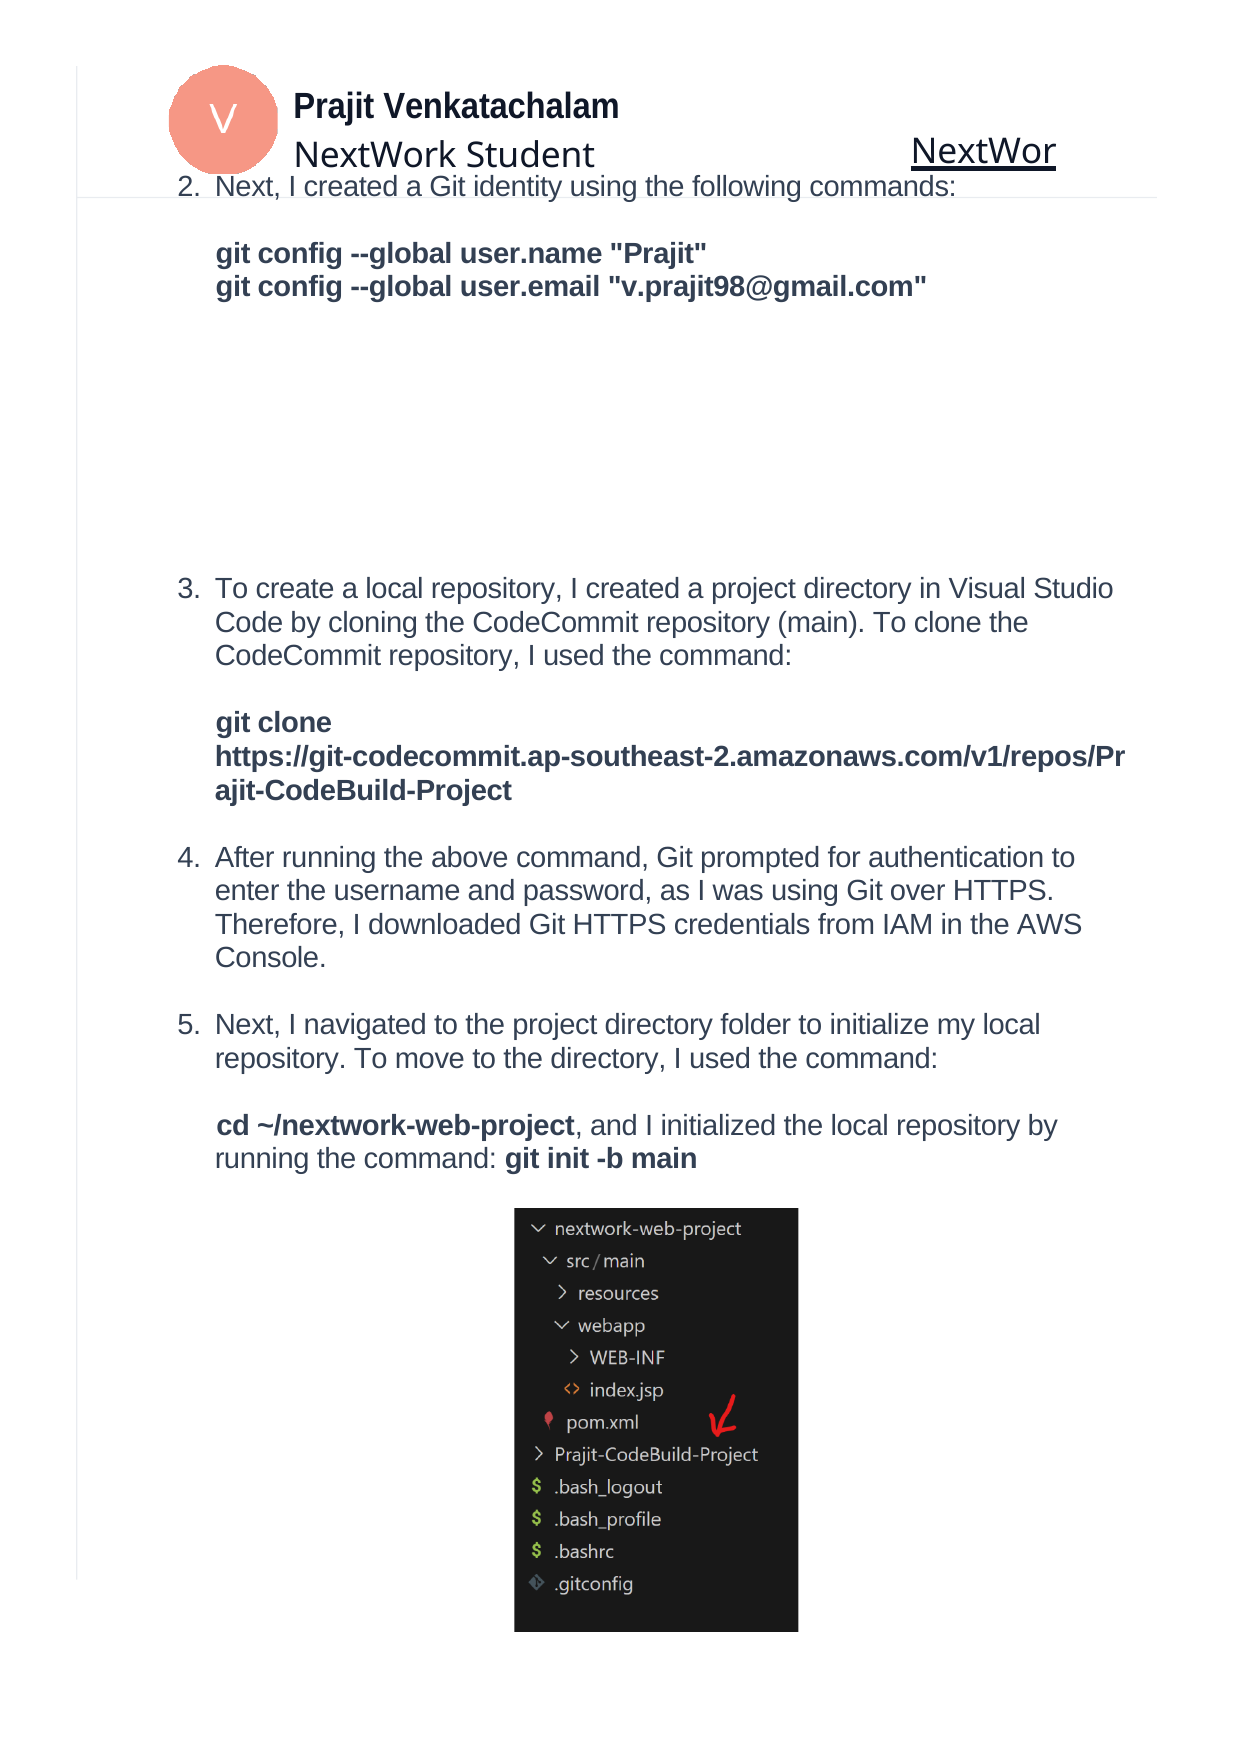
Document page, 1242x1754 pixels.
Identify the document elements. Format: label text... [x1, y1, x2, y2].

subtitle git clone https://git-codecommit.ap-southeast-2.amazonaws.com/v1/repos/Prajit-CodeBuild-Project [177, 705, 1135, 806]
picture [168, 64, 278, 174]
subtitle To create a local repository, I created a project directory in Visual Studio Code by cloning the CodeCommit repository (main). To clone the CodeCommit repository, I used the command: [177, 571, 1135, 672]
subtitle git config --global user.name "Prajit" [177, 236, 1135, 269]
subtitle git config --global user.email "v.prajit98@gmail.com" [177, 269, 1135, 303]
subtitle Next, I created a Git identity using the following commands: [177, 169, 1135, 202]
subtitle After running the above command, Git prompted for authentication to enter the username and password, as I was using Git over HTTPS. Therefore, I downloaded Git HTTPS credentials from IAM in the AWS Console. [177, 839, 1135, 974]
picture [514, 1208, 799, 1632]
subtitle cd ~/nextwork-web-project, and I initialized the local repository by running the command: git init -b main [177, 1108, 1135, 1175]
subtitle Next, I navigated to the project directory folder to initialize my local repository. To move to the directory, I used the command: [177, 1007, 1135, 1074]
